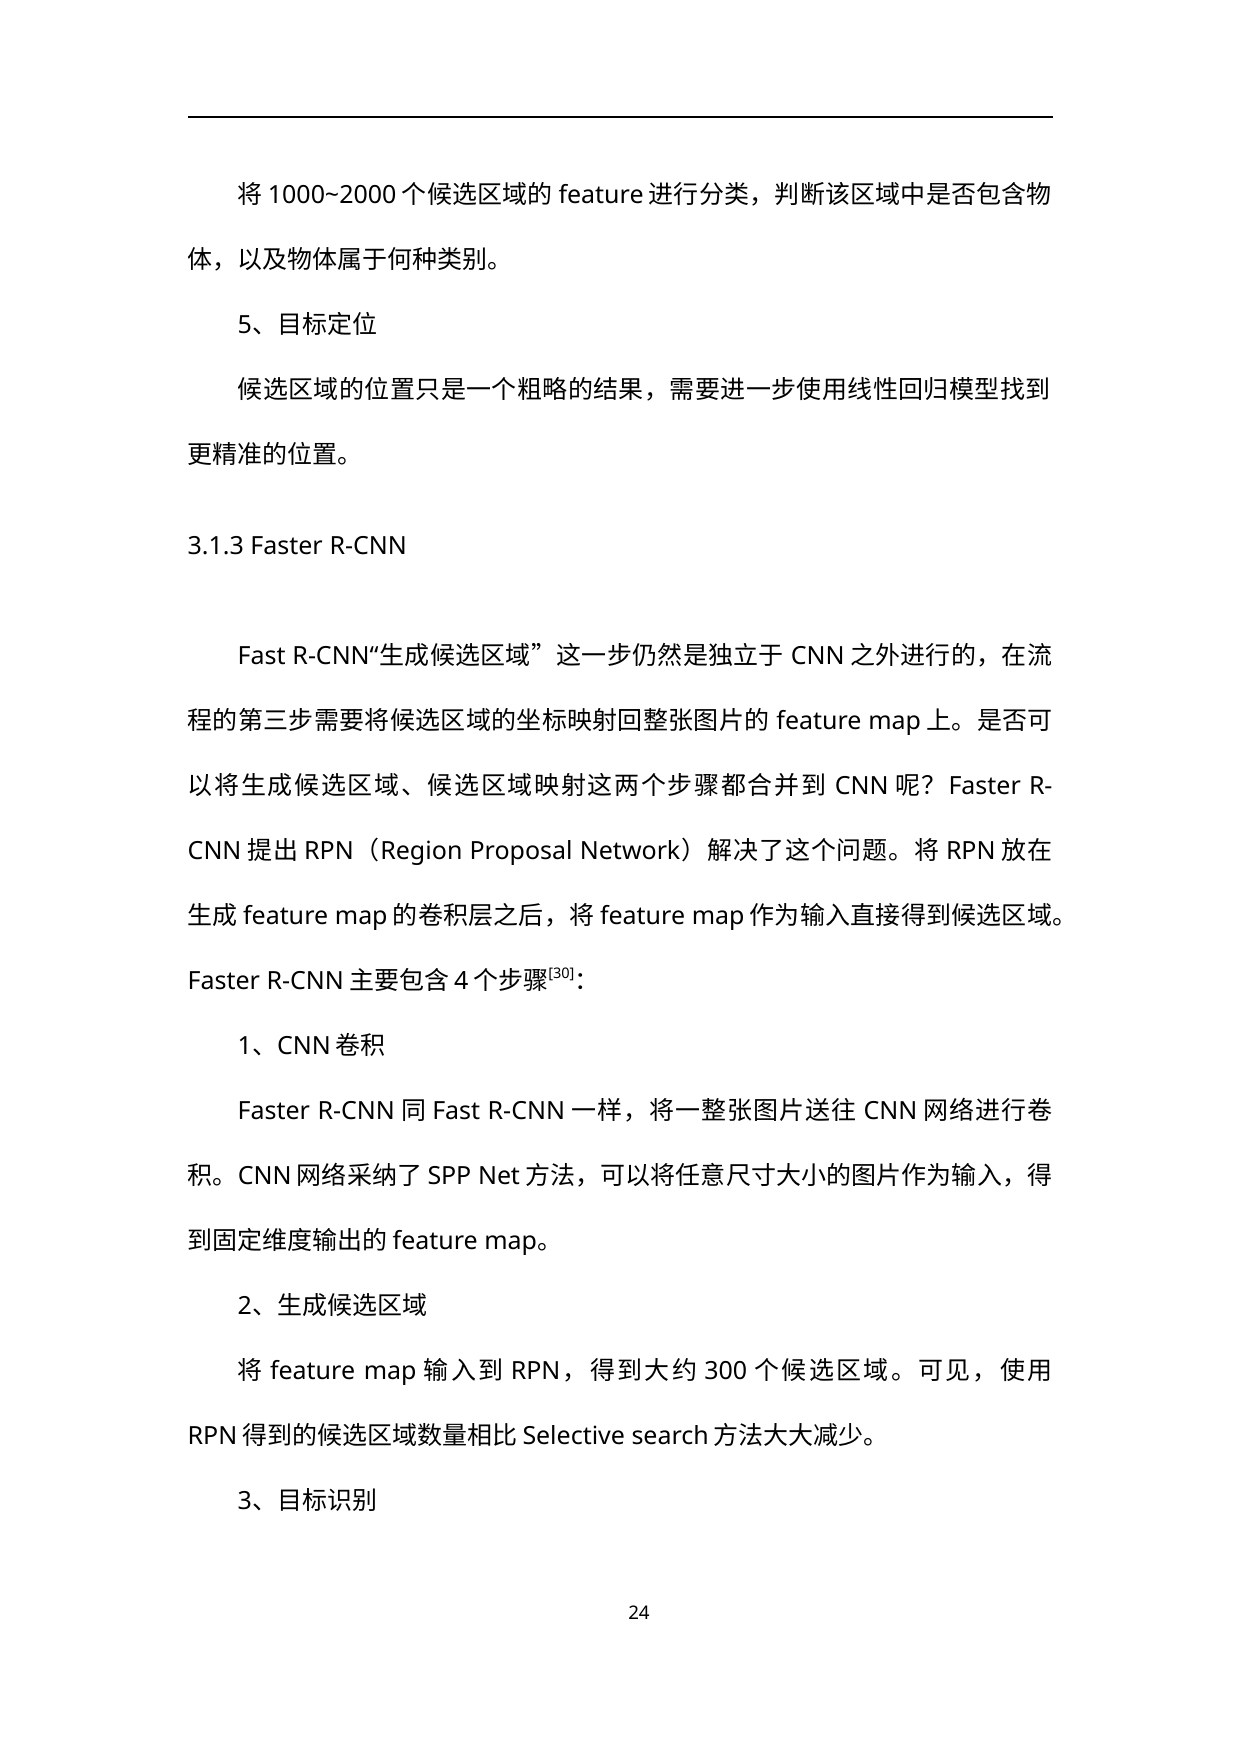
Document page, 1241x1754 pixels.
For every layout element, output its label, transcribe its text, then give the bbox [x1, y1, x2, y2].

list 3、目标识别 [187, 1466, 1053, 1531]
subtitle 3.1.3 Faster R-CNN [187, 512, 1053, 577]
list 候选区域的位置只是一个粗略的结果，需要进一步使用线性回归模型找到更精准的位置。 [187, 355, 1053, 485]
list 2、生成候选区域 [187, 1271, 1053, 1336]
list 将feature map输入到RPN，得到大约300个候选区域。可见，使用RPN得到的候选区域数量相比Selective search方法大大减少。 [187, 1336, 1053, 1466]
list 5、目标定位 [187, 290, 1053, 355]
list Faster R-CNN同Fast R-CNN一样，将一整张图片送往CNN网络进行卷积。CNN网络采纳了SPP Net方法，可以将任意尺寸大小的图片作为输入，得到固定维度输出的feature map。 [187, 1076, 1053, 1271]
list 将1000~2000个候选区域的feature进行分类，判断该区域中是否包含物体，以及物体属于何种类别。 [187, 160, 1053, 290]
list 1、CNN卷积 [187, 1011, 1053, 1076]
list Fast R-CNN“生成候选区域”这一步仍然是独立于CNN之外进行的，在流程的第三步需要将候选区域的坐标映射回整张图片的feature map上。是否可以将生成候选区域、候选区域映射这两个步骤都合并到CNN呢？Faster R-CNN提出RPN（Region Proposal Network）解决了这个问题。将RPN放在生成feature map的卷积层之后，将feature map作为输入直接得到候选区域。Faster R-CNN主要包含4个步骤[30]： [187, 621, 1053, 1011]
